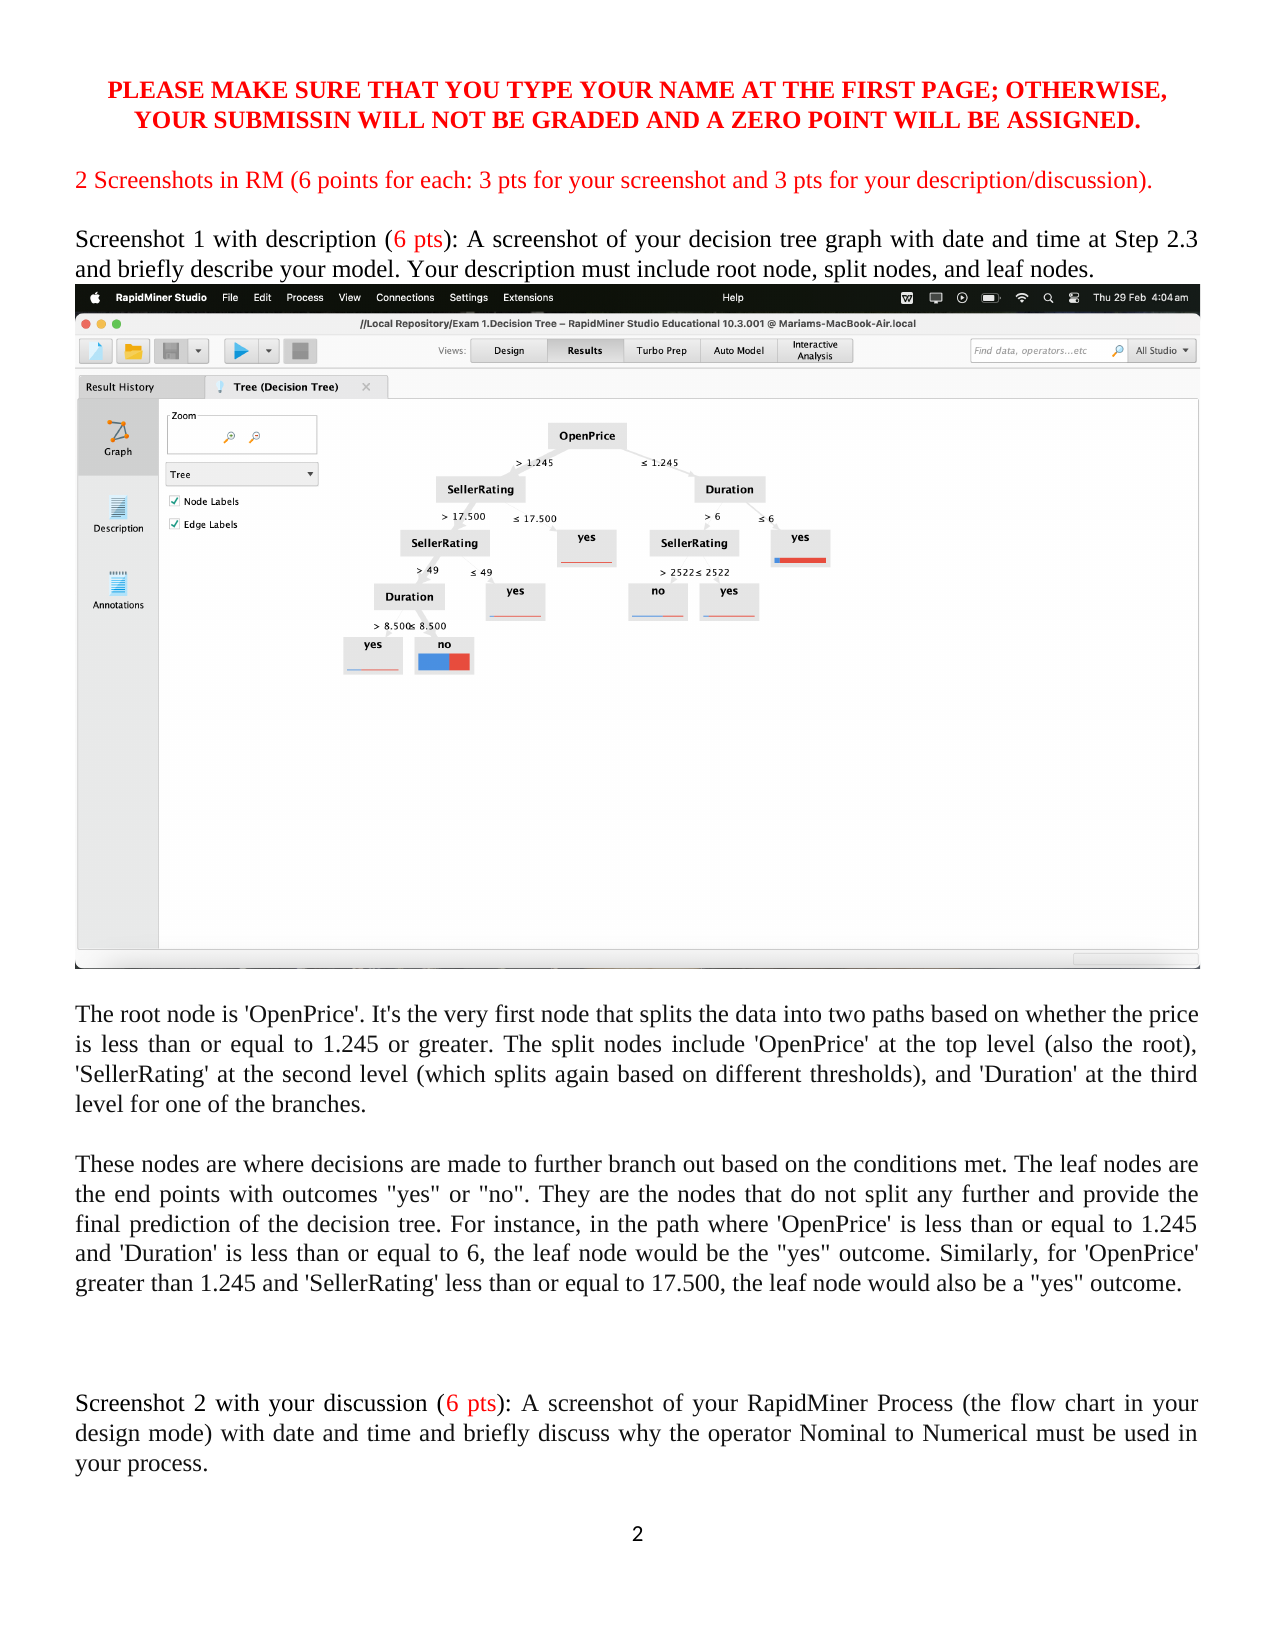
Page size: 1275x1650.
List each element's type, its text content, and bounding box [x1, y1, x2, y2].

text These nodes are where decisions are made to further branch out based on the conditions met. The leaf nodes are the end points with outcomes "yes" or "no". They are the nodes that do not split any further and provide the final prediction of the decision tree. For instance, in the path where 'OpenPrice' is less than or equal to 1.245 and 'Duration' is less than or equal to 6, the leaf node would be the "yes" outcome. Similarly, for 'OpenPrice' greater than 1.245 and 'SellerRating' less than or equal to 17.500, the leaf node would also be a "yes" outcome. [75, 1149, 1200, 1297]
picture [75, 284, 1200, 969]
text 2 Screenshots in RM (6 points for each: 3 pts for your screenshot and 3 pts for your description/discussion). [75, 165, 1200, 193]
text The root node is 'OpenPrice'. It's the very first node that splits the data into two paths based on whether the price is less than or equal to 1.245 or greater. The split nodes include 'OpenPrice' at the top level (also the root), 'SellerRating' at the second level (which splits again based on different thresholds), and 'Duration' at the third level for one of the branches. [75, 999, 1200, 1118]
text Screenshot 2 with your discussion (6 pts): A screenshot of your RapidMiner Process (the flow chart in your design mode) with date and time and briefly discuss why the operator Nominal to Numerical must be used in your process. [75, 1388, 1200, 1477]
text PLEASE MAKE SURE THAT YOU TYPE YOUR NAME AT THE FIRST PAGE; OTHERWISE, YOUR SUBMISSIN WILL NOT BE GRADED AND A ZERO POINT WILL BE ASSIGNED. [75, 75, 1200, 134]
text Screenshot 1 with description (6 pts): A screenshot of your decision tree graph with date and time at Step 2.3 and briefly describe your model. Your description must include root node, split nodes, and leaf nodes. [75, 224, 1200, 283]
